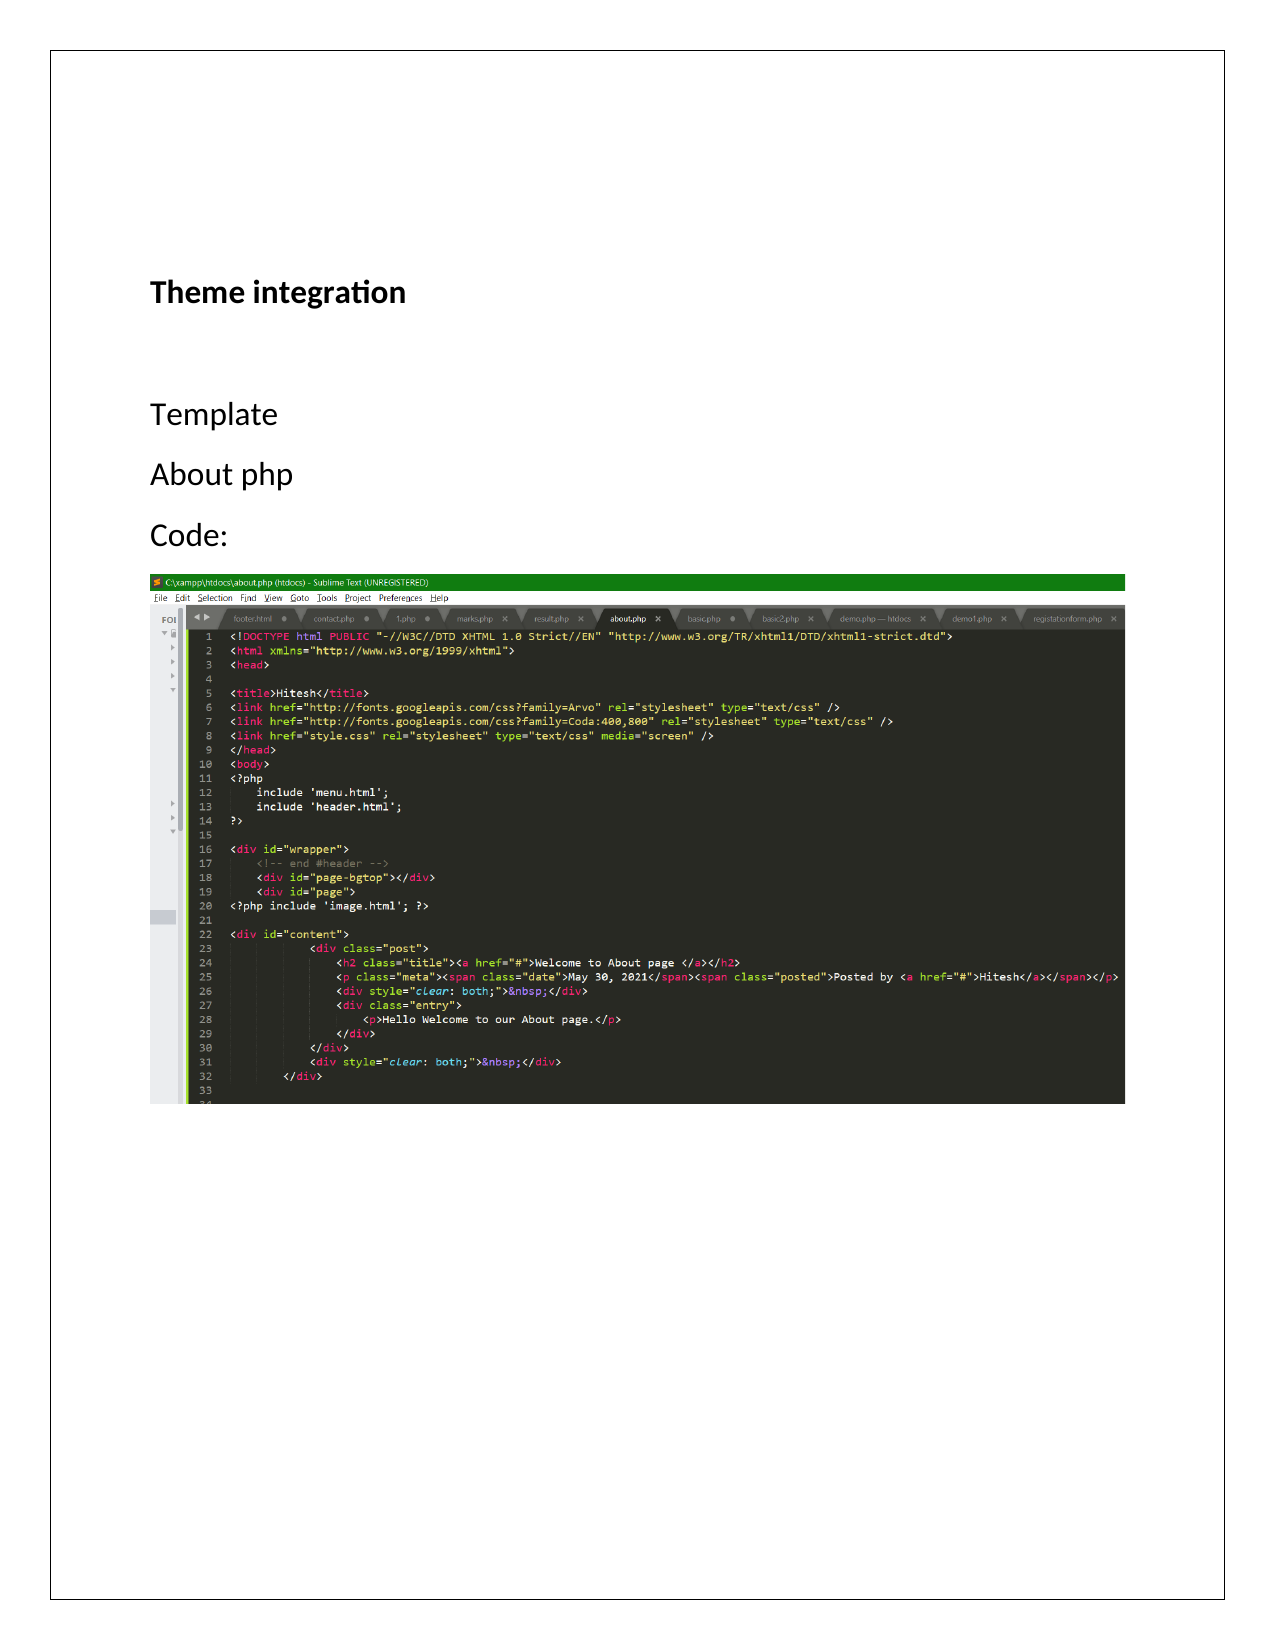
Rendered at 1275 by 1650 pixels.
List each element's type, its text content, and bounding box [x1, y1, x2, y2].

text Code: [150, 514, 1125, 554]
picture [150, 574, 1125, 1104]
text Theme integration [150, 271, 1125, 312]
text Template [150, 392, 1125, 433]
text About php [150, 453, 1125, 494]
